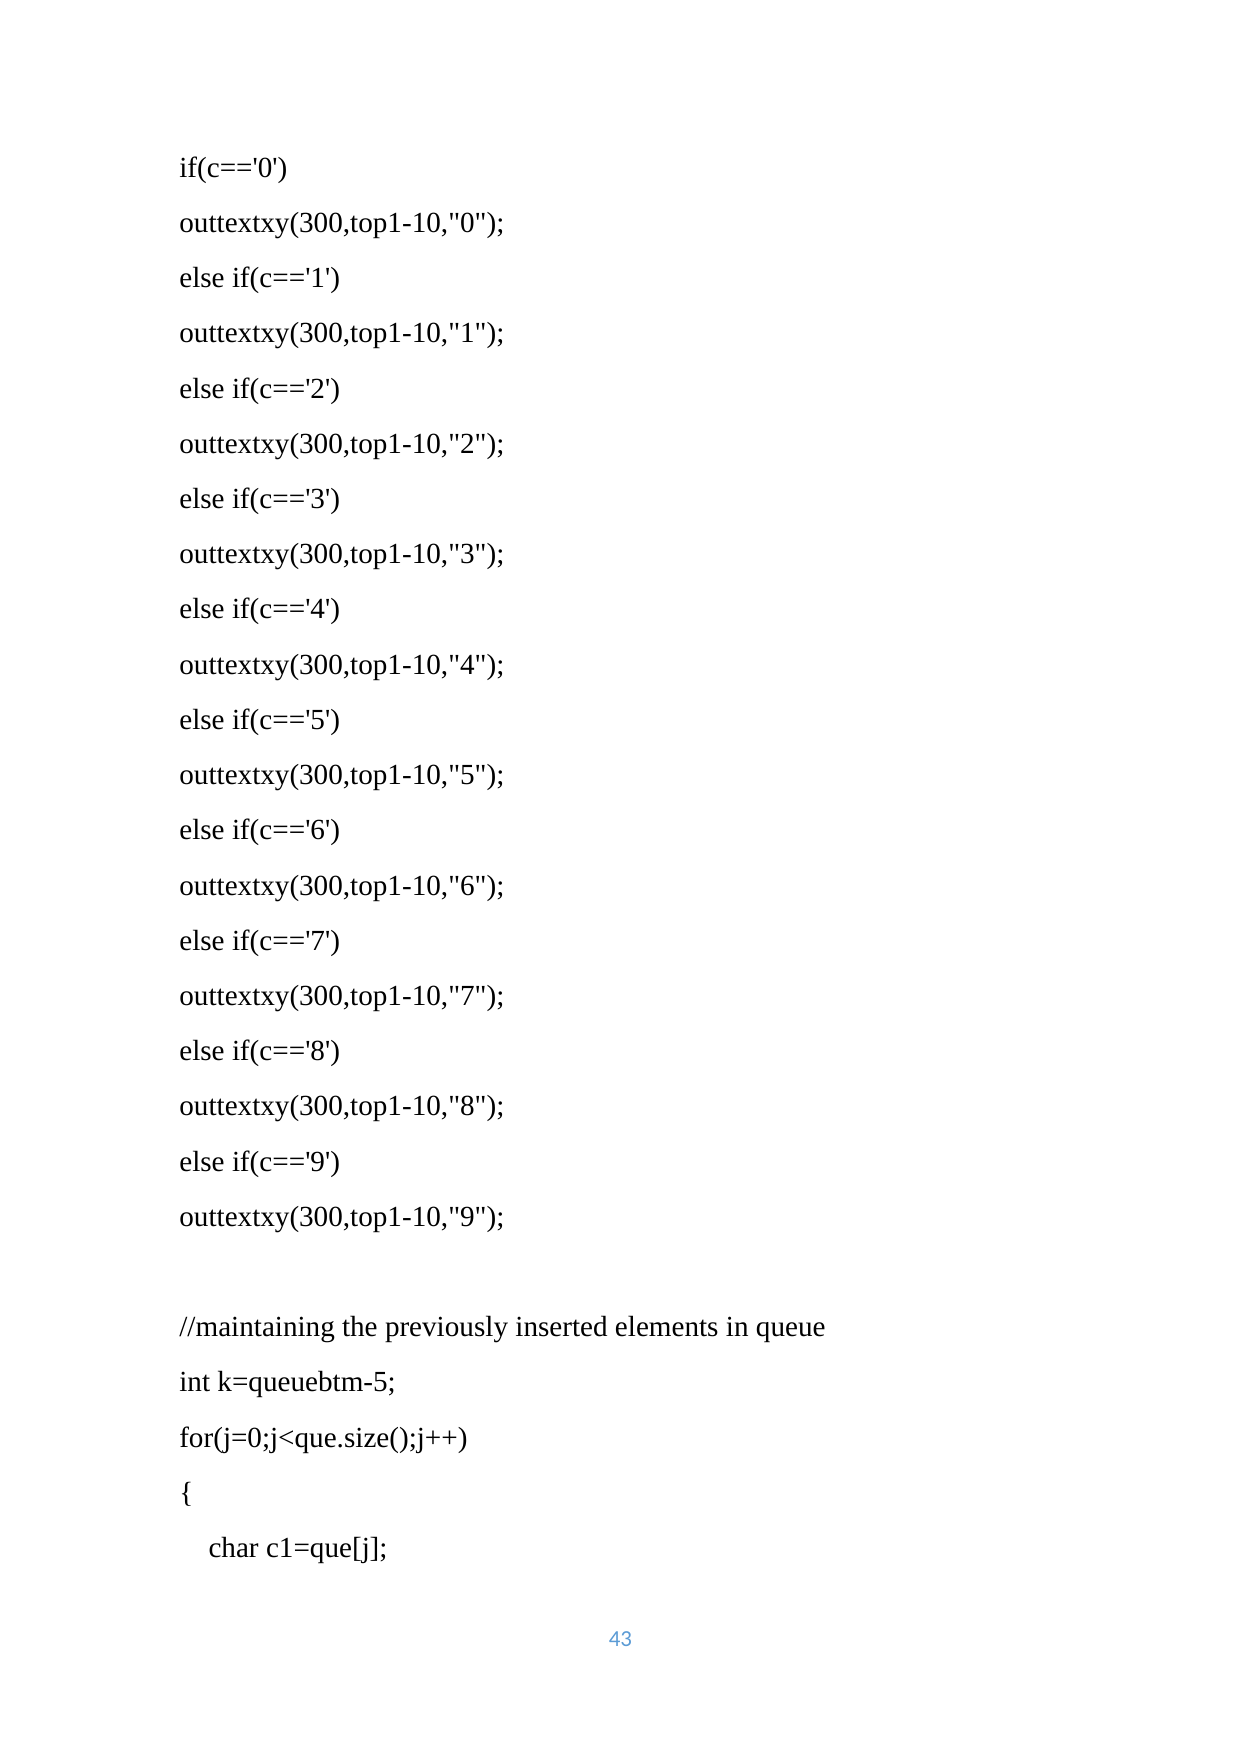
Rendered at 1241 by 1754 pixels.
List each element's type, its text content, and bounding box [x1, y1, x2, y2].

text else if(c=='8') [150, 1033, 1090, 1067]
text outtextxy(300,top1-10,"0"); [150, 205, 1090, 239]
text if(c=='0') [150, 150, 1090, 183]
text outtextxy(300,top1-10,"9"); [150, 1199, 1090, 1232]
text else if(c=='3') [150, 481, 1090, 515]
text else if(c=='4') [150, 592, 1090, 625]
text outtextxy(300,top1-10,"1"); [150, 316, 1090, 349]
text else if(c=='5') [150, 702, 1090, 736]
text outtextxy(300,top1-10,"8"); [150, 1088, 1090, 1122]
text else if(c=='7') [150, 923, 1090, 956]
text else if(c=='9') [150, 1144, 1090, 1177]
text outtextxy(300,top1-10,"2"); [150, 426, 1090, 459]
text outtextxy(300,top1-10,"3"); [150, 536, 1090, 570]
text //maintaining the previously inserted elements in queue [150, 1309, 1090, 1343]
text { [150, 1475, 1090, 1508]
text else if(c=='2') [150, 371, 1090, 404]
text else if(c=='6') [150, 812, 1090, 846]
text outtextxy(300,top1-10,"7"); [150, 978, 1090, 1012]
text for(j=0;j<que.size();j++) [150, 1420, 1090, 1453]
text int k=queuebtm-5; [150, 1364, 1090, 1398]
text outtextxy(300,top1-10,"4"); [150, 647, 1090, 680]
text outtextxy(300,top1-10,"6"); [150, 868, 1090, 901]
text else if(c=='1') [150, 260, 1090, 294]
text outtextxy(300,top1-10,"5"); [150, 757, 1090, 791]
text char c1=que[j]; [150, 1530, 1090, 1564]
